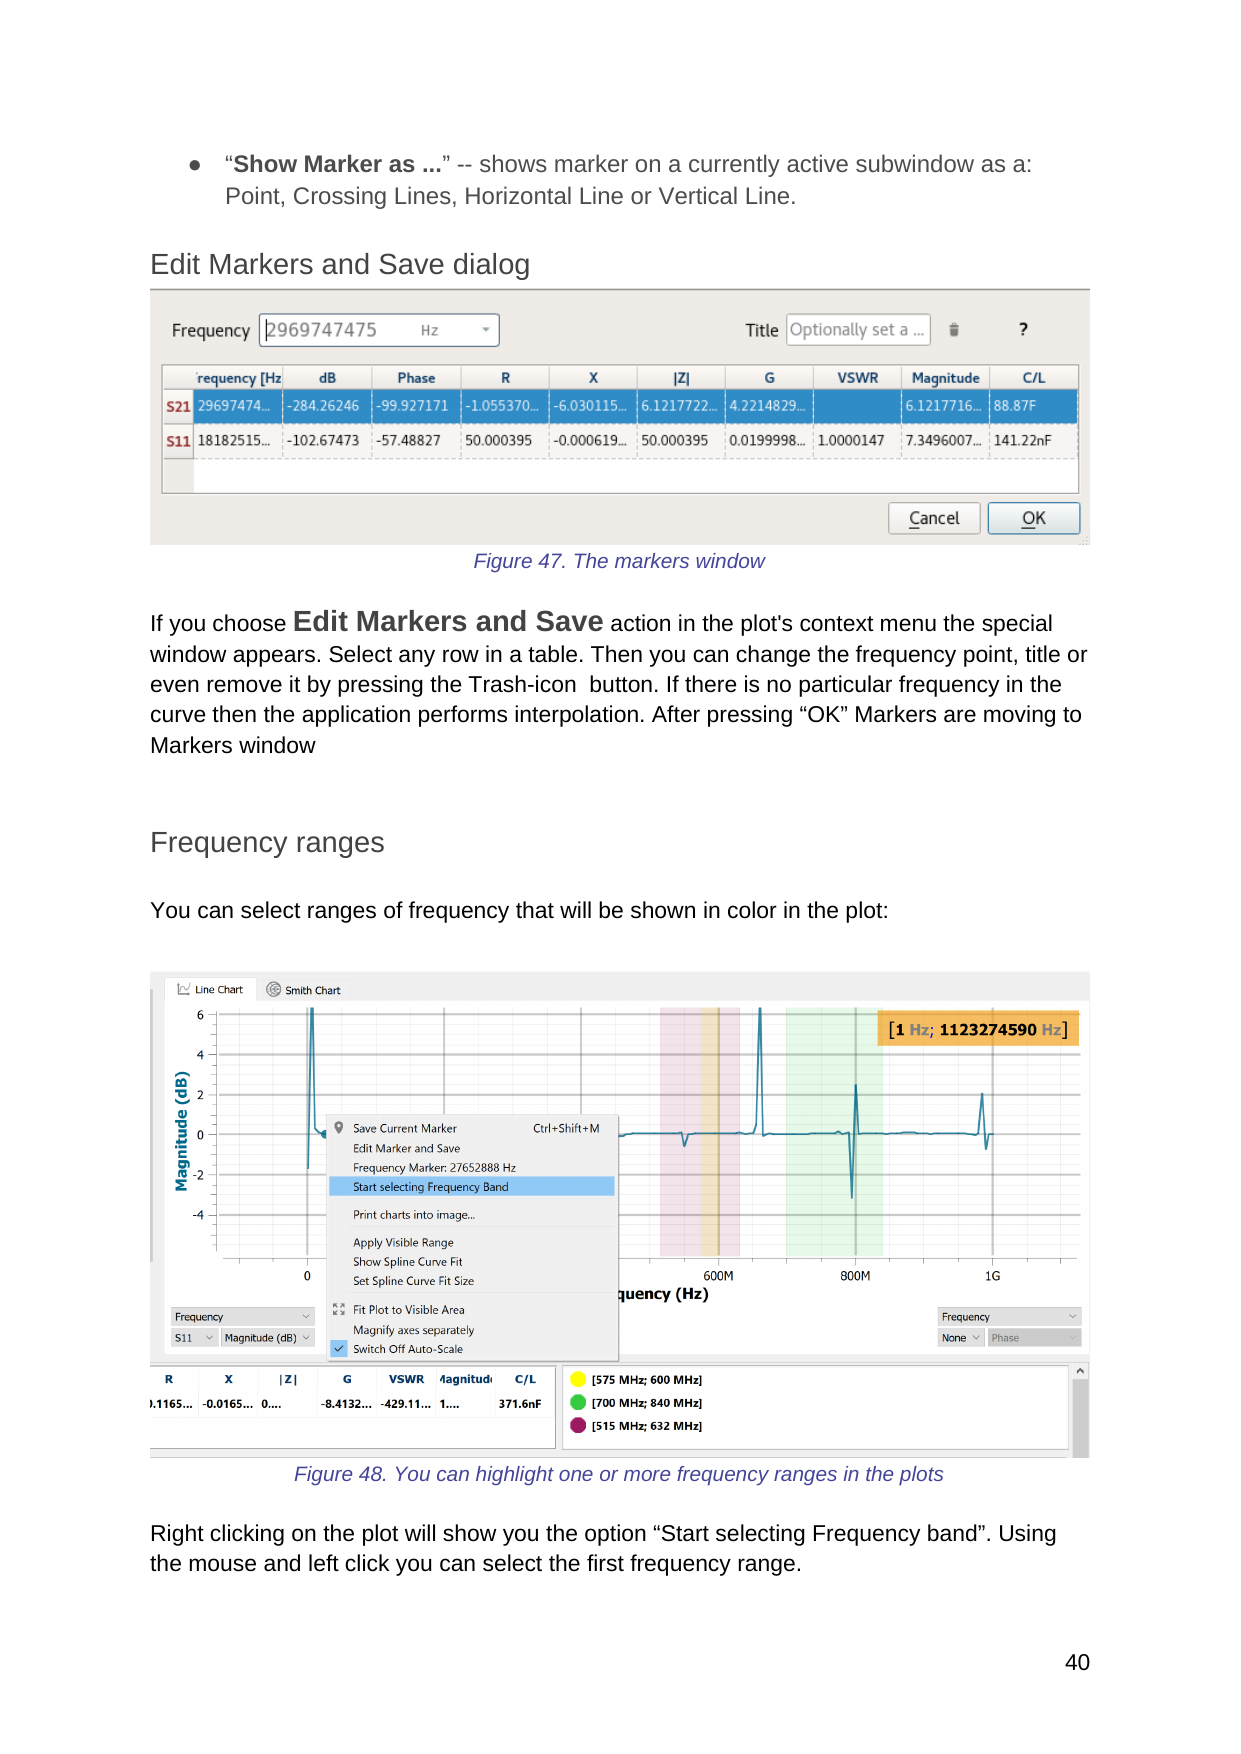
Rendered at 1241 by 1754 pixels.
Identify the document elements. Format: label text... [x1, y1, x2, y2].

picture [150, 288, 1091, 545]
subtitle Edit Markers and Save dialog [150, 247, 1090, 280]
text You can select ranges of frequency that will be shown in color in the plot: [150, 897, 1090, 924]
text If you choose Edit Markers and Save action in the plot's context menu the special window appears. Select any row in a table. Then you can change the frequency point, title or even remove it by pressing the Trash-icon button. If there is no particular frequency in the curve then the application performs interpolation. After pressing “OK” Markers are moving to Markers window [150, 604, 1090, 758]
list “Show Marker as ...” -- shows marker on a currently active subwindow as a: Point, Crossing Lines, Horizontal Line or Vertical Line. [187, 150, 1090, 209]
subtitle Frequency ranges [150, 825, 1090, 859]
text Right clicking on the plot will show you the option “Start selecting Frequency band”. Using the mouse and left click you can select the first frequency range. [150, 1519, 1090, 1576]
text Figure 47. The markers window [150, 549, 1090, 573]
picture [150, 957, 1091, 1458]
text Figure 48. You can highlight one or more frequency ranges in the plots [150, 1462, 1090, 1486]
